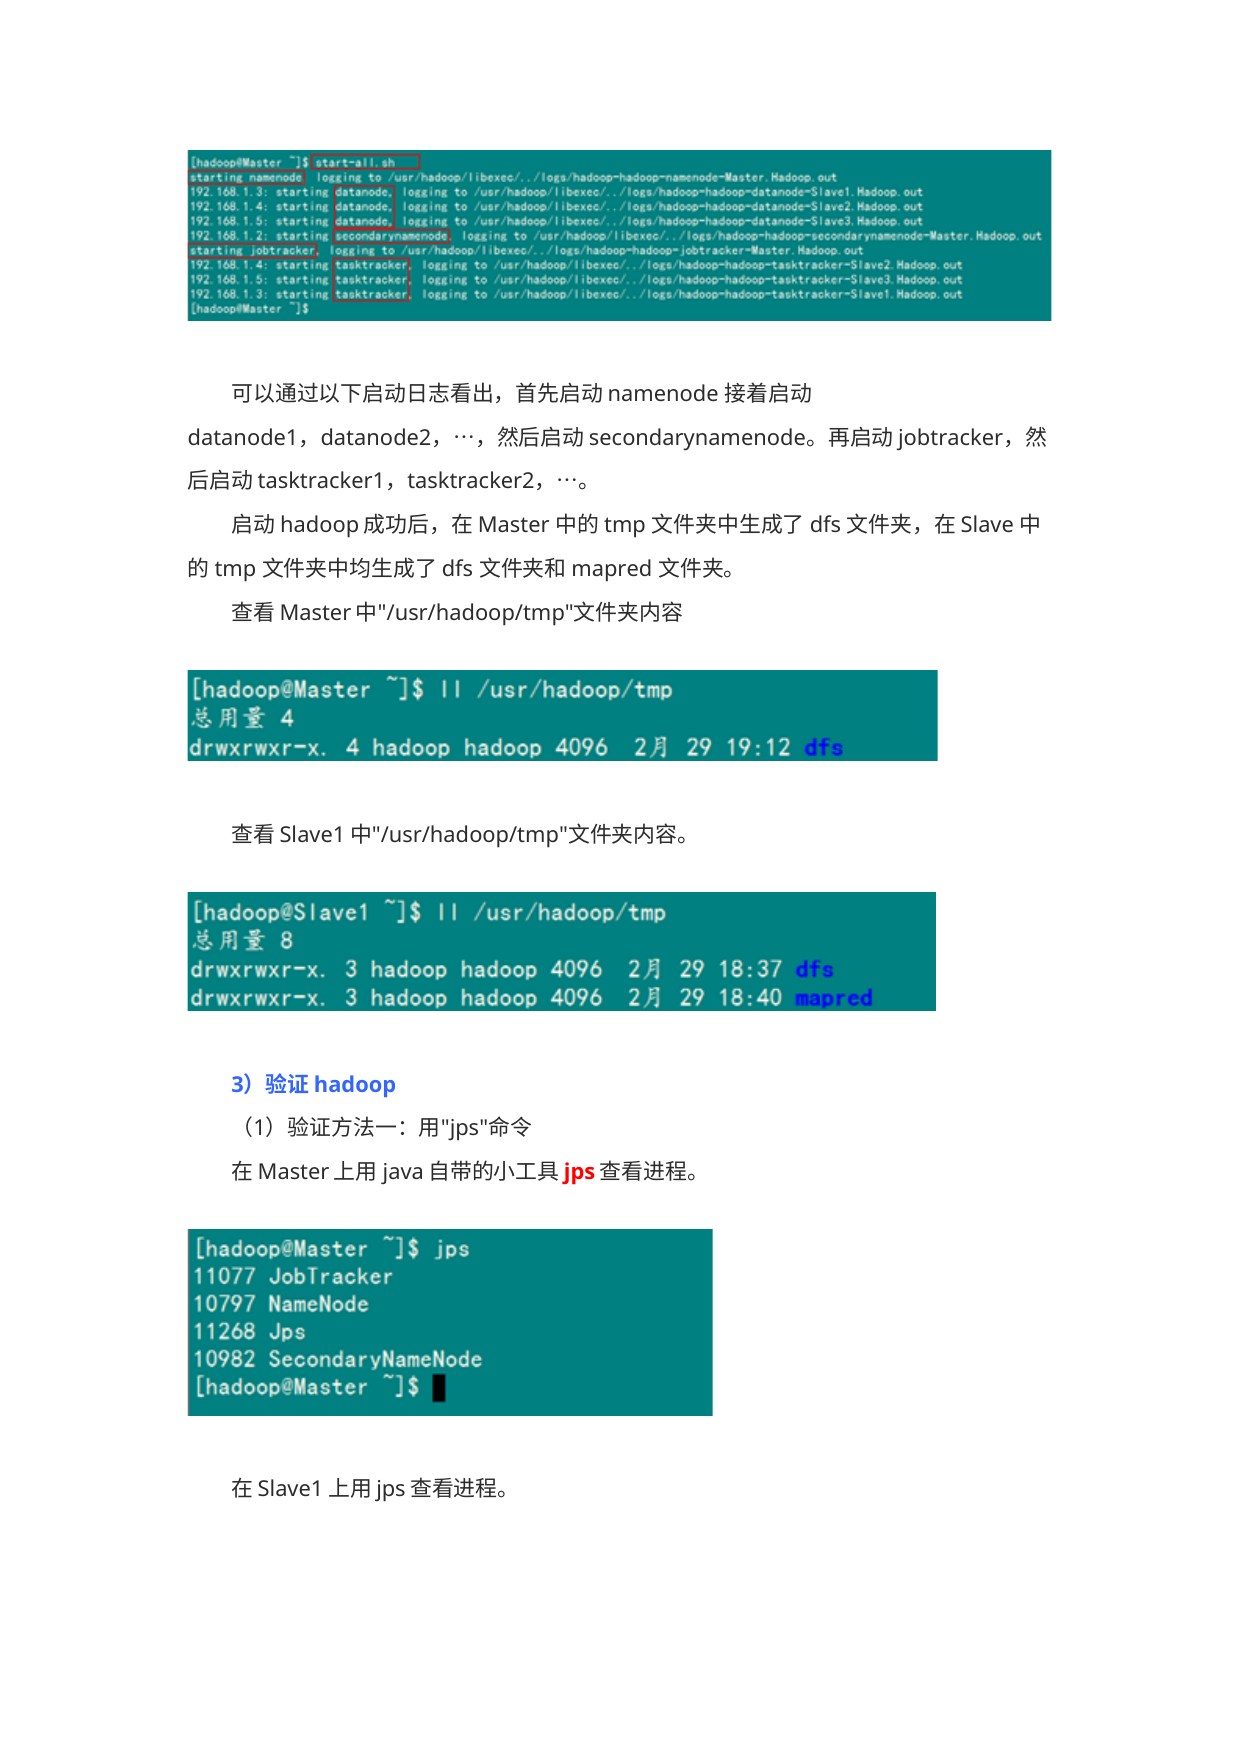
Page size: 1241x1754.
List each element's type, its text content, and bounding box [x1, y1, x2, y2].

picture [187, 670, 938, 761]
picture [187, 150, 1052, 321]
text 3）验证hadoop [187, 1055, 1053, 1098]
text 在Master上用 java自带的小工具jps查看进程。 [187, 1142, 1053, 1186]
text （1）验证方法一：用"jps"命令 [187, 1098, 1053, 1142]
text 查看Slave1中"/usr/hadoop/tmp"文件夹内容。 [187, 805, 1053, 848]
text 可以通过以下启动日志看出，首先启动namenode 接着启动datanode1，datanode2，…，然后启动secondarynamenode。再启动jobtracker，然后启动tasktracker1，tasktracker2，…。 [187, 364, 1053, 495]
text 查看Master中"/usr/hadoop/tmp"文件夹内容 [187, 583, 1053, 627]
text 启动 hadoop成功后，在 Master 中的 tmp 文件夹中生成了 dfs 文件夹，在Slave 中的 tmp 文件夹中均生成了 dfs 文件夹和 mapred 文件夹。 [187, 495, 1053, 583]
picture [187, 1229, 713, 1416]
picture [187, 892, 936, 1011]
text 在Slave1上用jps查看进程。 [187, 1459, 1053, 1503]
